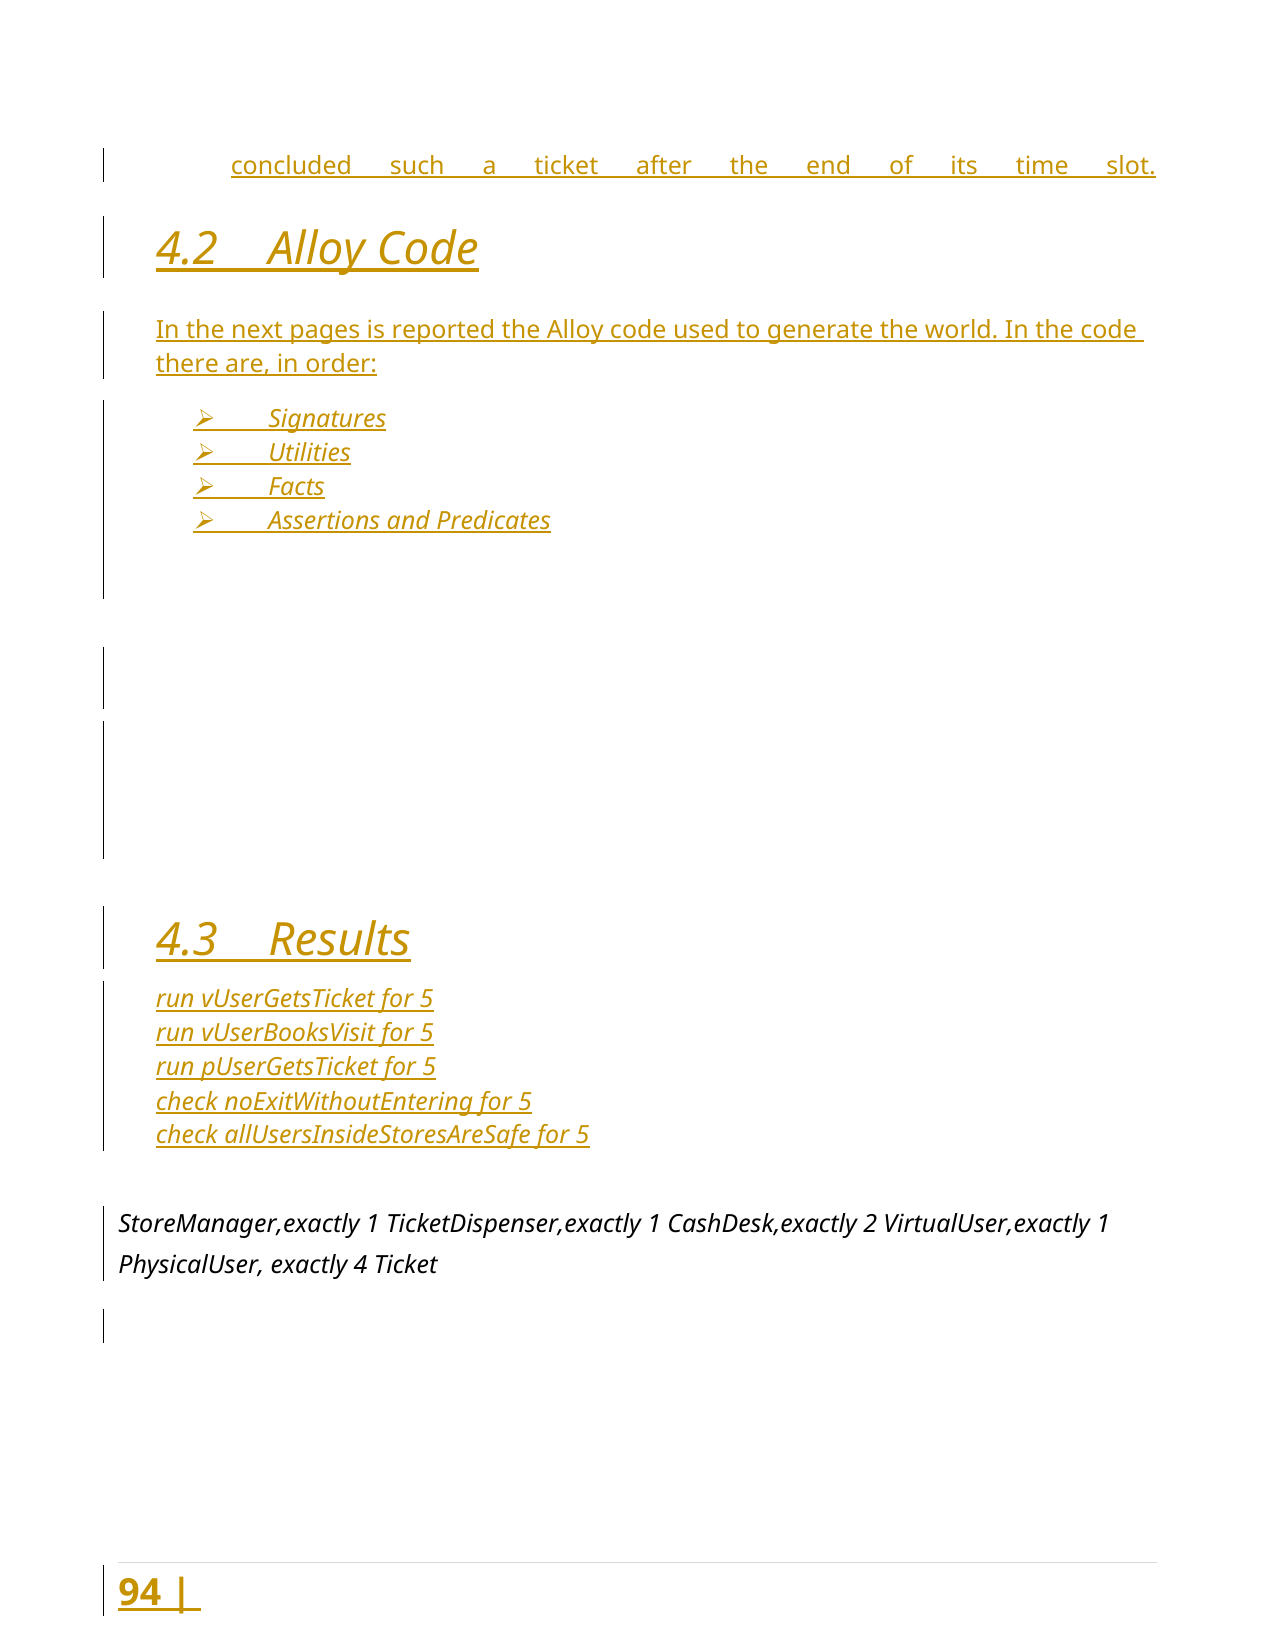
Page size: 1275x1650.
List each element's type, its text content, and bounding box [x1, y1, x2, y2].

list check allUsersInsideStoresAreSafe for 5 [156, 1117, 1157, 1185]
list run vUserBooksVisit for 5 [156, 1015, 1157, 1049]
list run vUserGetsTicket for 5 [156, 981, 1157, 1015]
list check noExitWithoutEntering for 5 [156, 1083, 1157, 1117]
list run pUserGetsTicket for 5 [156, 1049, 1157, 1083]
